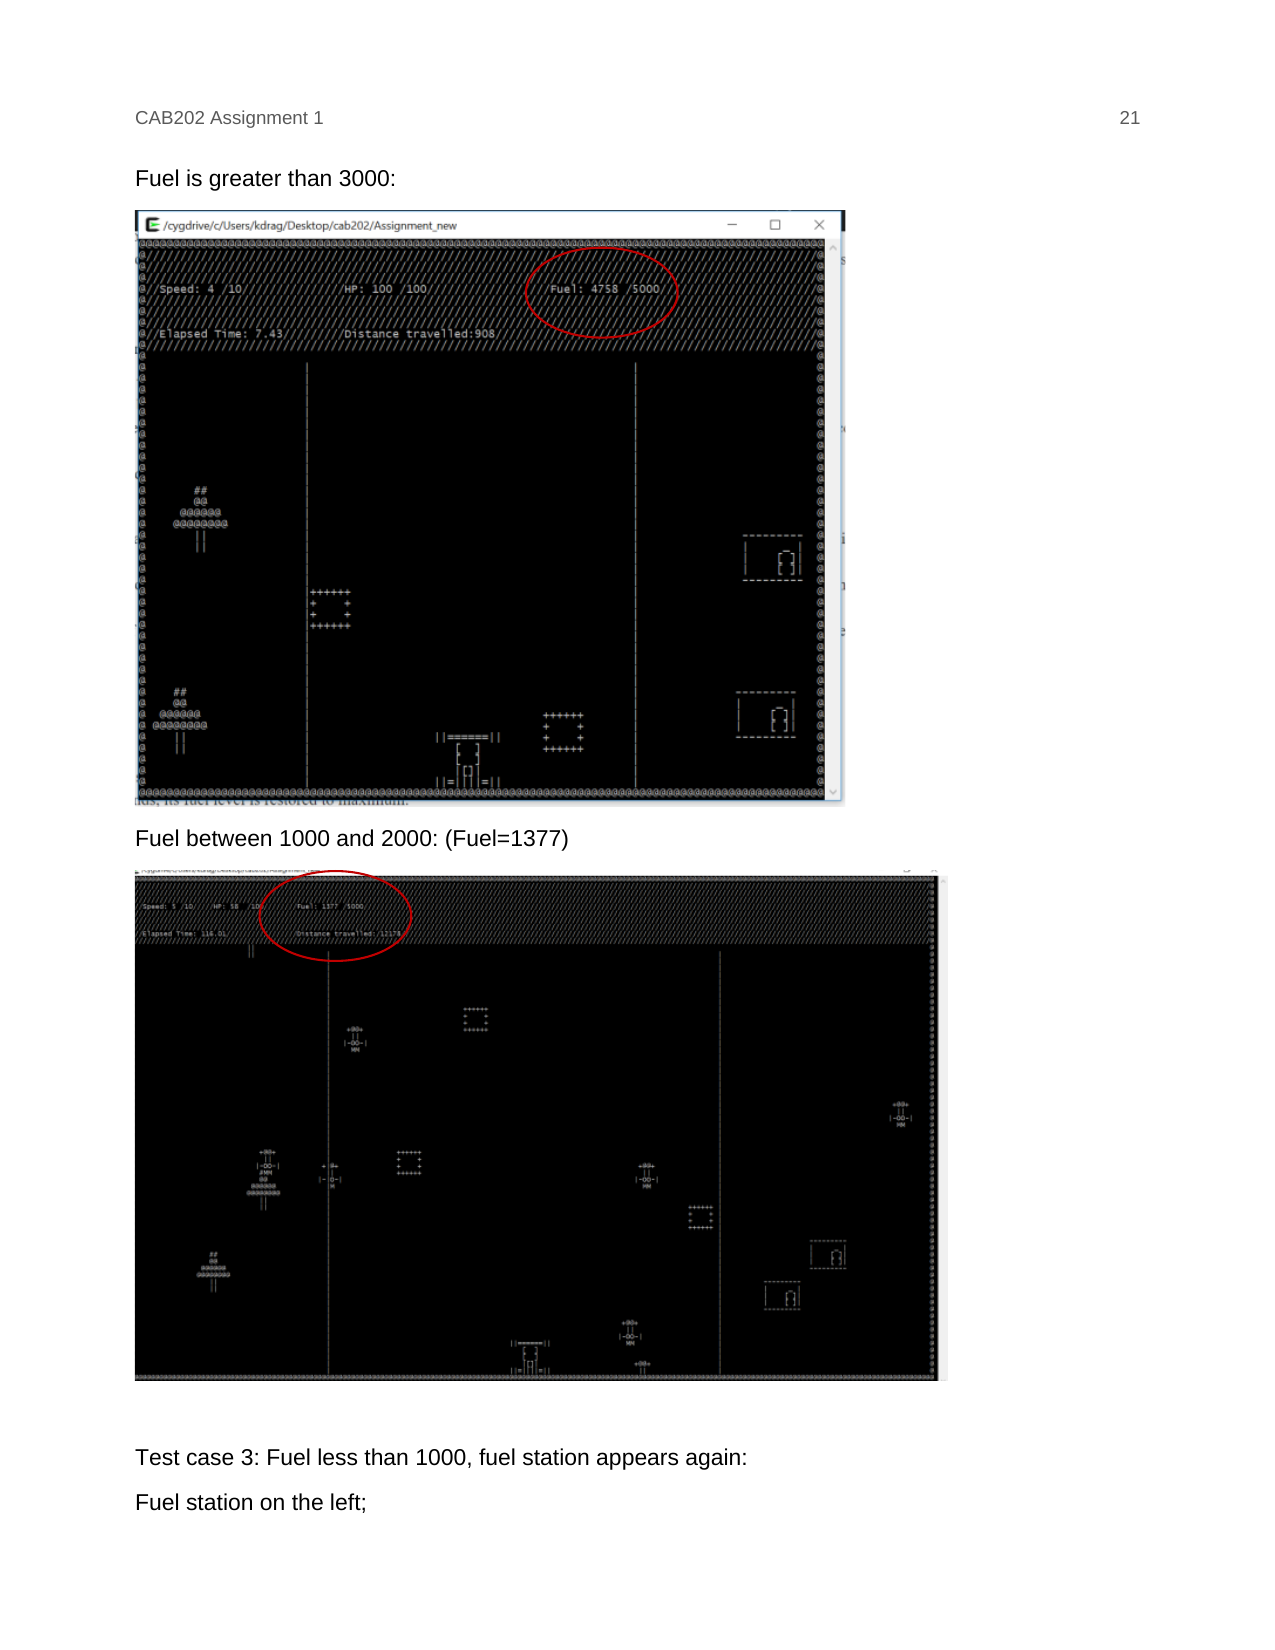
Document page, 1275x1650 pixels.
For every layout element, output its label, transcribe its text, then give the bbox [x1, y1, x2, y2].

picture [134, 870, 948, 1381]
text Test case 3: Fuel less than 1000, fuel station appears again: [135, 1444, 1140, 1471]
text Fuel is greater than 3000: [135, 165, 1140, 191]
text Fuel between 1000 and 2000: (Fuel=1377) [135, 825, 1140, 851]
picture [134, 210, 846, 807]
picture [261, 873, 410, 959]
text Fuel station on the left; [135, 1489, 1140, 1516]
